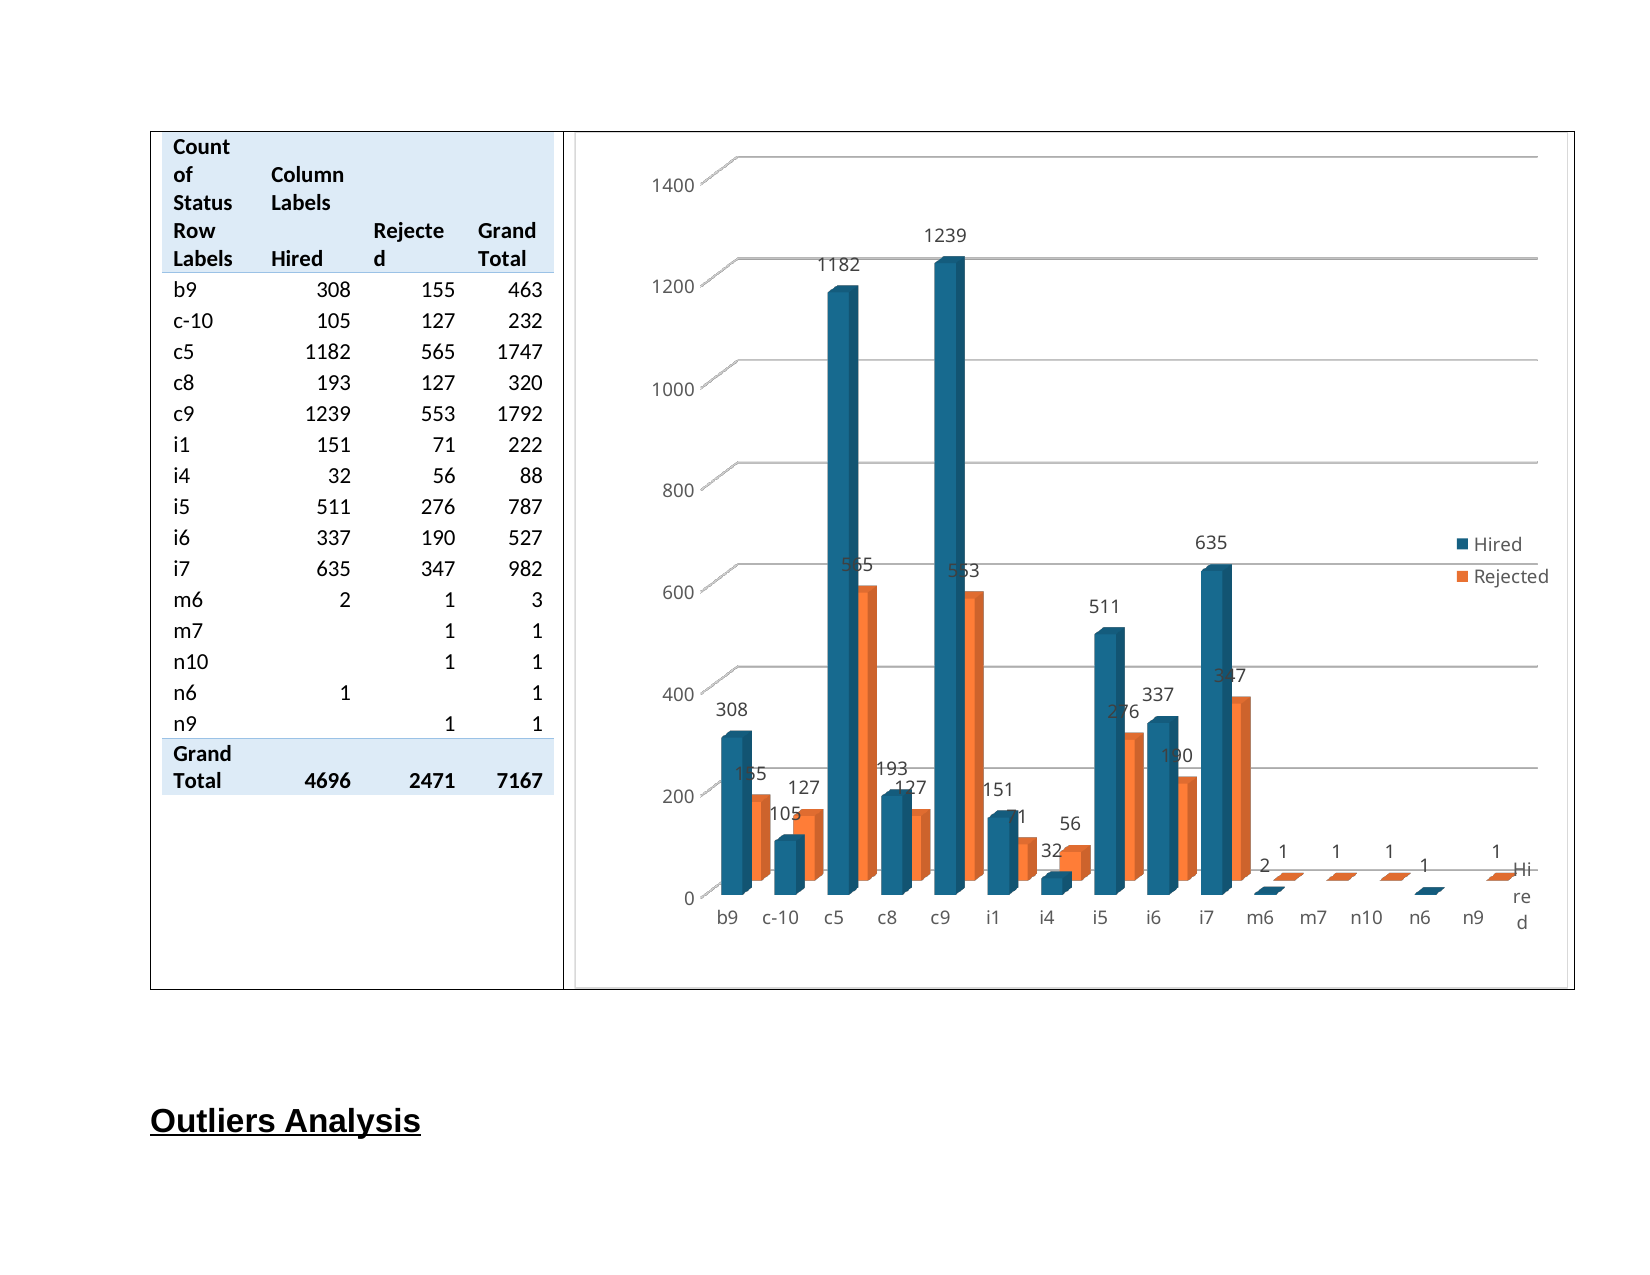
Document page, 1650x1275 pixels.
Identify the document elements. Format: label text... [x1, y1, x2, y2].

table_header [151, 132, 563, 989]
table_header [1568, 132, 1574, 989]
list Outliers Analysis [150, 1101, 1575, 1139]
table_header [564, 132, 574, 989]
